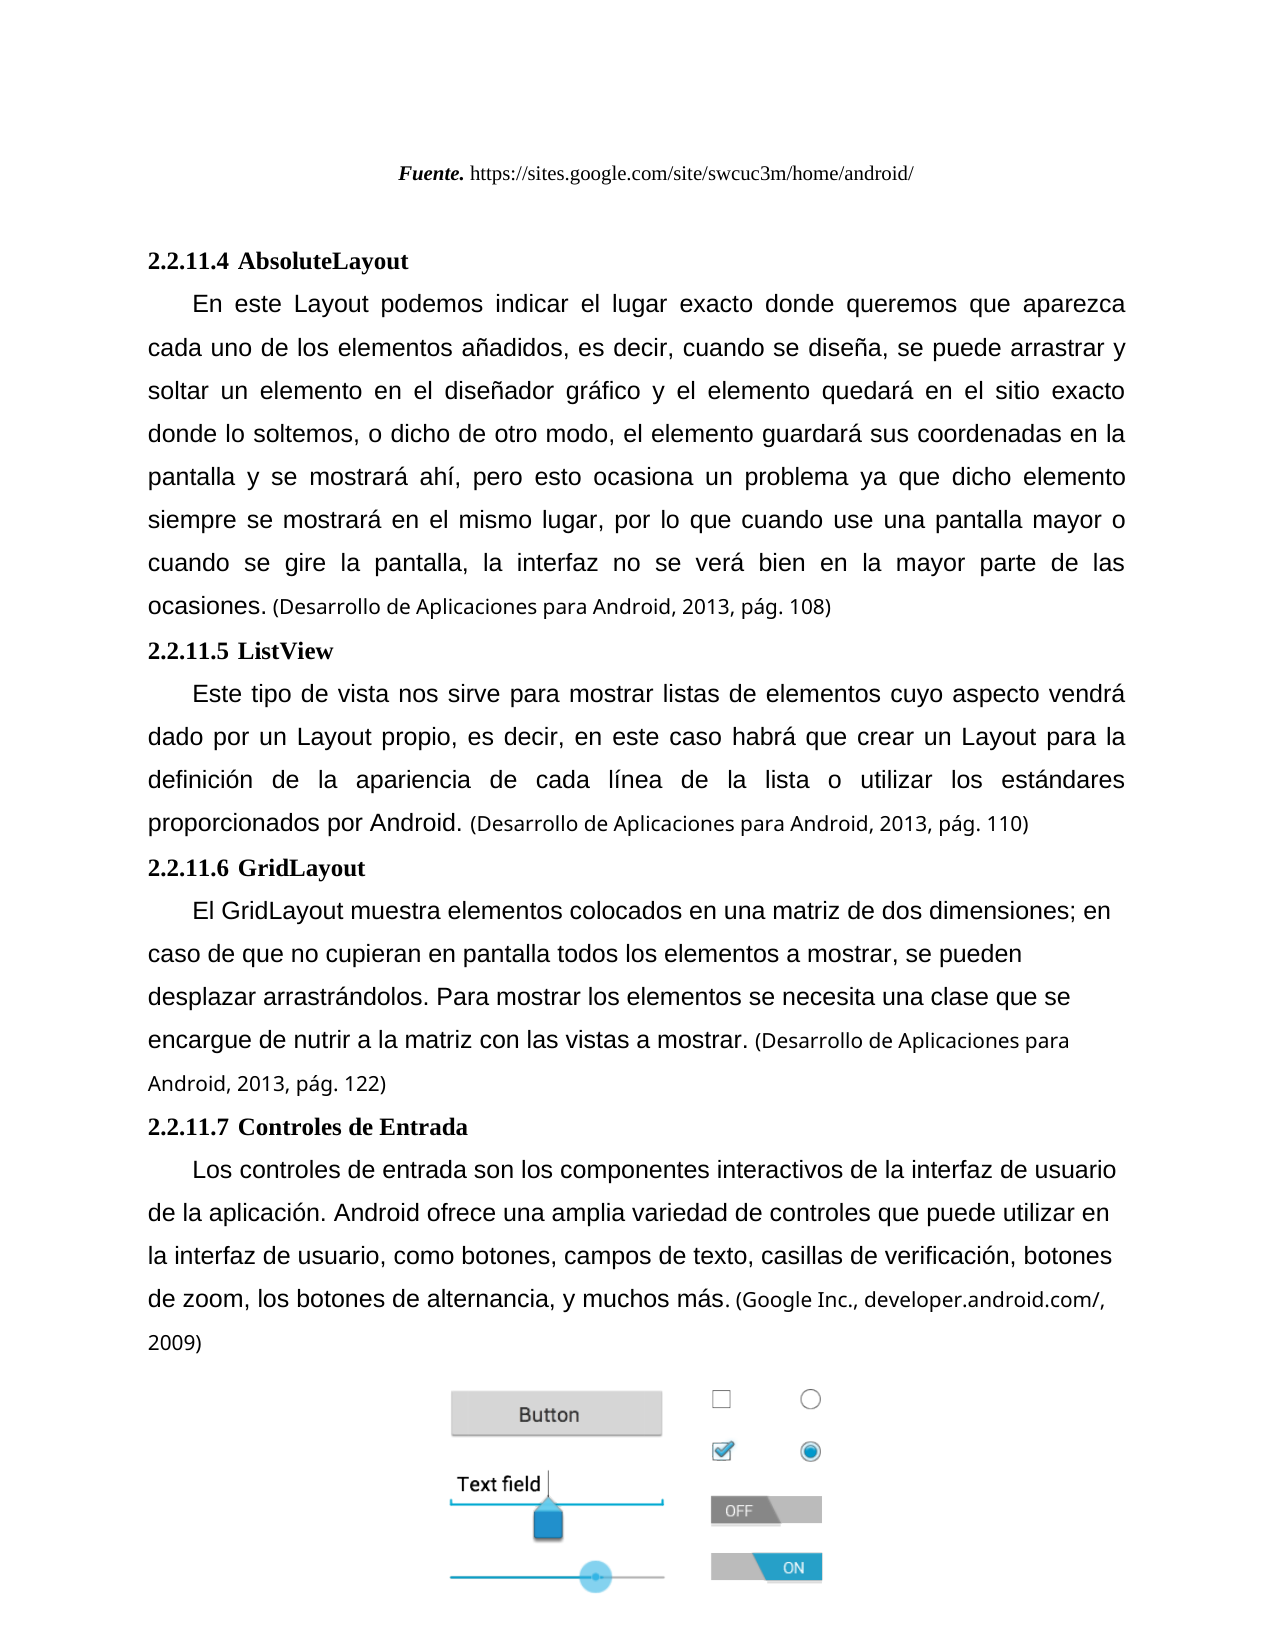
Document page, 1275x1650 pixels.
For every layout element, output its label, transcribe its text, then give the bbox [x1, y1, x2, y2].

subtitle GridLayout [148, 853, 1127, 881]
subtitle AbsoluteLayout [148, 246, 1127, 275]
subtitle Controles de Entrada [148, 1112, 1127, 1140]
text En este Layout podemos indicar el lugar exacto donde queremos que aparezca cada uno de los elementos añadidos, es decir, cuando se diseña, se puede arrastrar y soltar un elemento en el diseñador gráfico y el elemento quedará en el sitio exacto donde lo soltemos, o dicho de otro modo, el elemento guardará sus coordenadas en la pantalla y se mostrará ahí, pero esto ocasiona un problema ya que dicho elemento siempre se mostrará en el mismo lugar, por lo que cuando use una pantalla mayor o cuando se gire la pantalla, la interfaz no se verá bien en la mayor parte de las ocasiones. [148, 289, 1127, 621]
subtitle ListView [148, 636, 1127, 664]
text El GridLayout muestra elementos colocados en una matriz de dos dimensiones; en caso de que no cupieran en pantalla todos los elementos a mostrar, se pueden desplazar arrastrándolos. Para mostrar los elementos se necesita una clase que se encargue de nutrir a la matriz con las vistas a mostrar. [148, 896, 1127, 1097]
text Los controles de entrada son los componentes interactivos de la interfaz de usuario de la aplicación. Android ofrece una amplia variedad de controles que puede utilizar en la interfaz de usuario, como botones, campos de texto, casillas de verificación, botones de zoom, los botones de alternancia, y muchos más. [148, 1155, 1127, 1357]
text Este tipo de vista nos sirve para mostrar listas de elementos cuyo aspecto vendrá dado por un Layout propio, es decir, en este caso habrá que crear un Layout para la definición de la apariencia de cada línea de la lista o utilizar los estándares proporcionados por Android. [148, 679, 1127, 838]
picture [446, 1381, 829, 1594]
